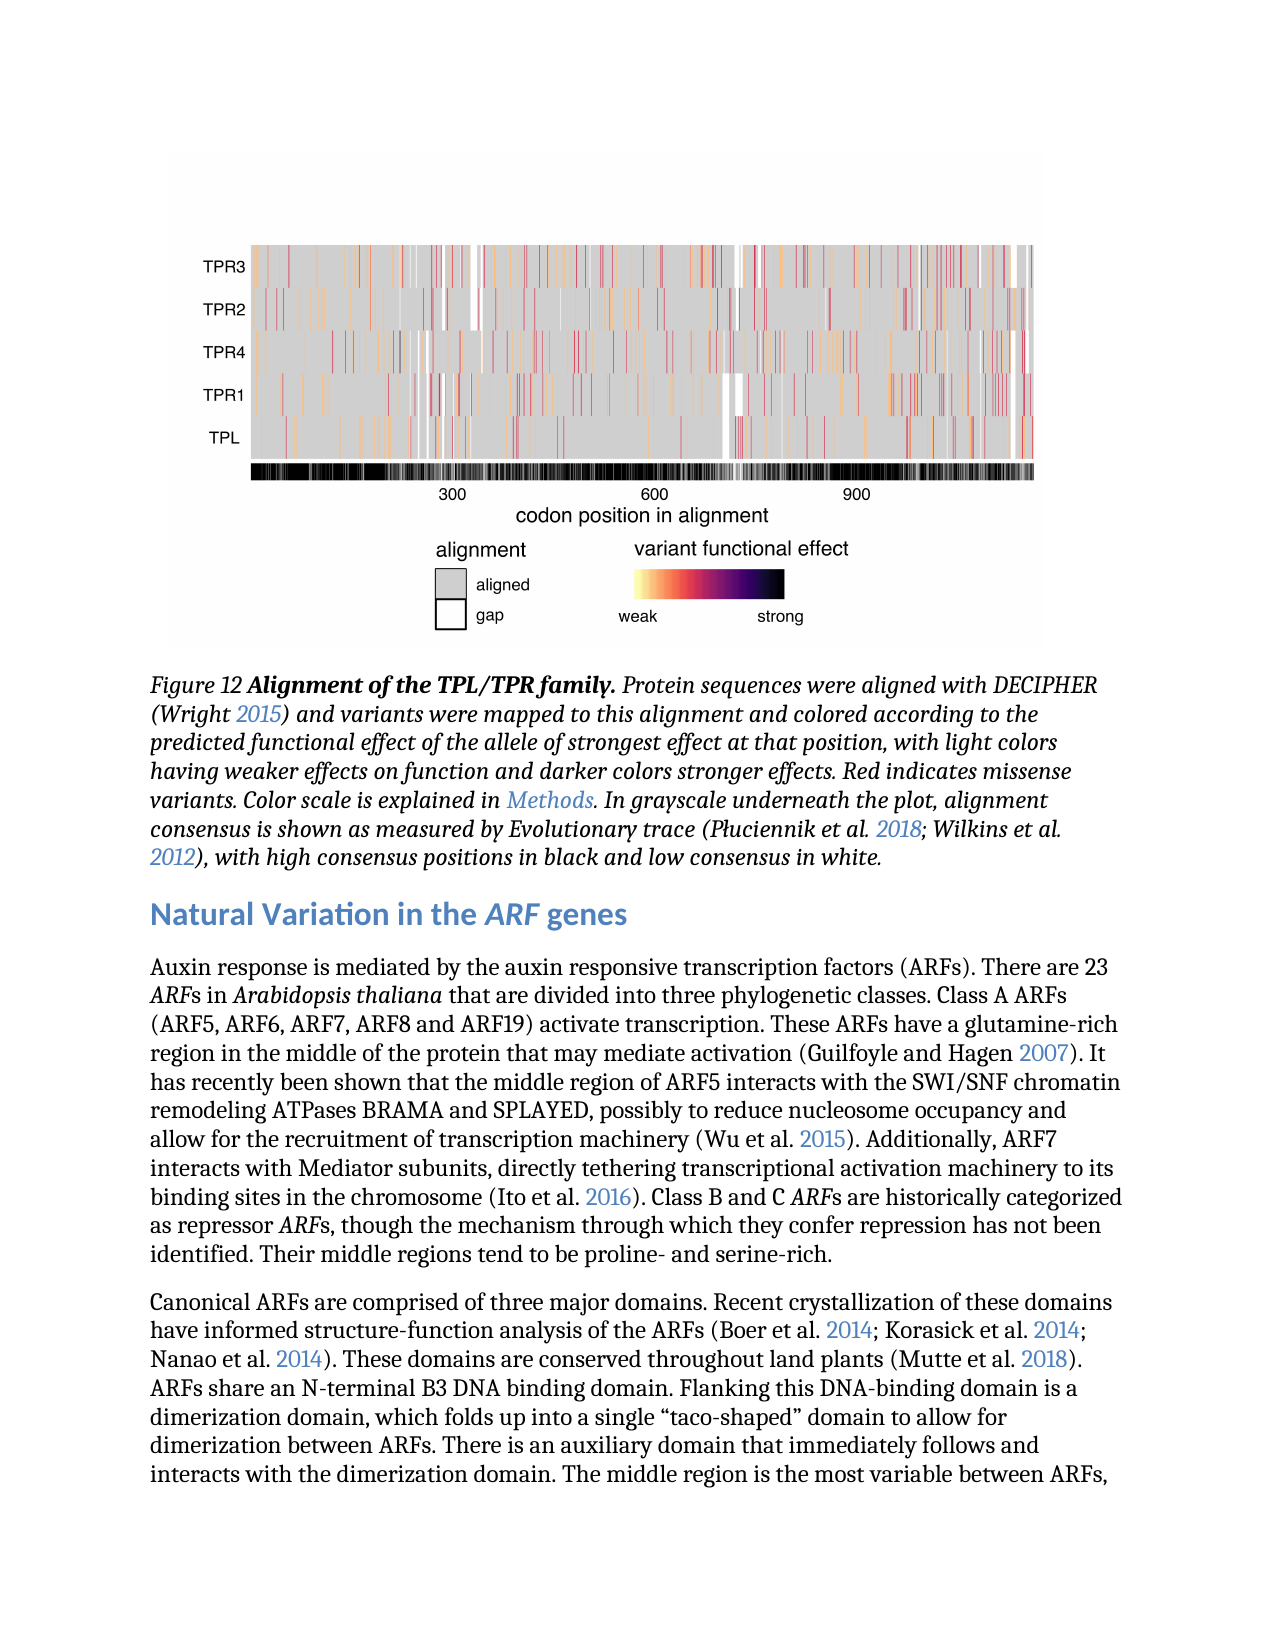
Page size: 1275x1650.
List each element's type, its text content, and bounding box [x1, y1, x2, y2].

picture [168, 150, 1044, 650]
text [150, 1287, 1125, 1489]
text Figure 12 Alignment of the TPL/TPR family. Protein sequences were aligned with DECIPHER (Wright 2015) and variants were mapped to this alignment and colored according to the predicted functional effect of the allele of strongest effect at that position, with light colors having weaker effects on function and darker colors stronger effects. Red indicates missense variants. Color scale is explained in Methods. In grayscale underneath the plot, alignment consensus is shown as measured by Evolutionary trace (Płuciennik et al. 2018; Wilkins et al. 2012), with high consensus positions in black and low consensus in white. [150, 671, 1125, 872]
subtitle Natural Variation in the ARF genes [150, 893, 1125, 934]
text Auxin response is mediated by the auxin responsive transcription factors (ARFs). There are 23 ARFs in Arabidopsis thaliana that are divided into three phylogenetic classes. Class A ARFs (ARF5, ARF6, ARF7, ARF8 and ARF19) activate transcription. These ARFs have a glutamine-rich region in the middle of the protein that may mediate activation (Guilfoyle and Hagen 2007). It has recently been shown that the middle region of ARF5 interacts with the SWI/SNF chromatin remodeling ATPases BRAMA and SPLAYED, possibly to reduce nucleosome occupancy and allow for the recruitment of transcription machinery (Wu et al. 2015). Additionally, ARF7 interacts with Mediator subunits, directly tethering transcriptional activation machinery to its binding sites in the chromosome (Ito et al. 2016). Class B and C ARFs are historically categorized as repressor ARFs, though the mechanism through which they confer repression has not been identified. Their middle regions tend to be proline- and serine-rich. [150, 952, 1125, 1269]
